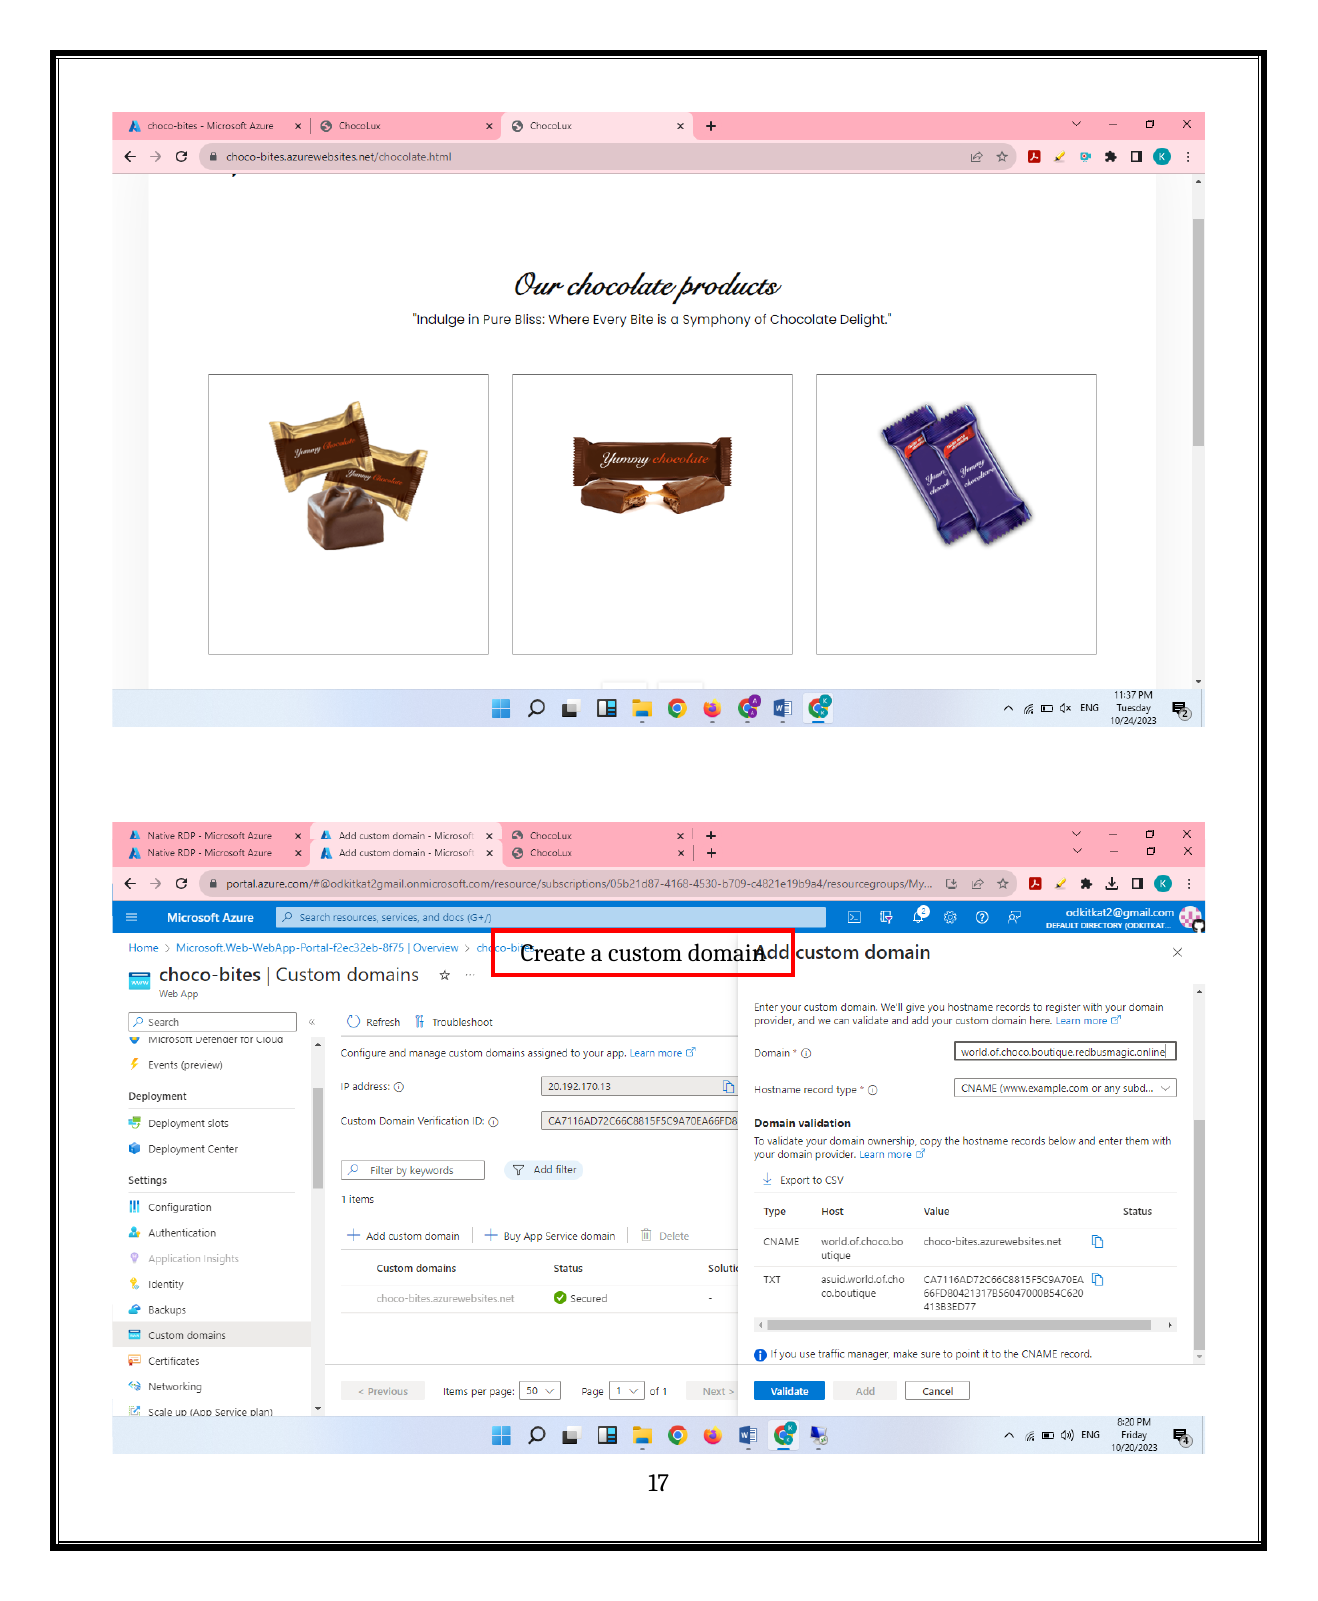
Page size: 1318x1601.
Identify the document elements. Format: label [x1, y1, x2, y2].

picture [112, 112, 1205, 727]
picture [112, 822, 1206, 1454]
